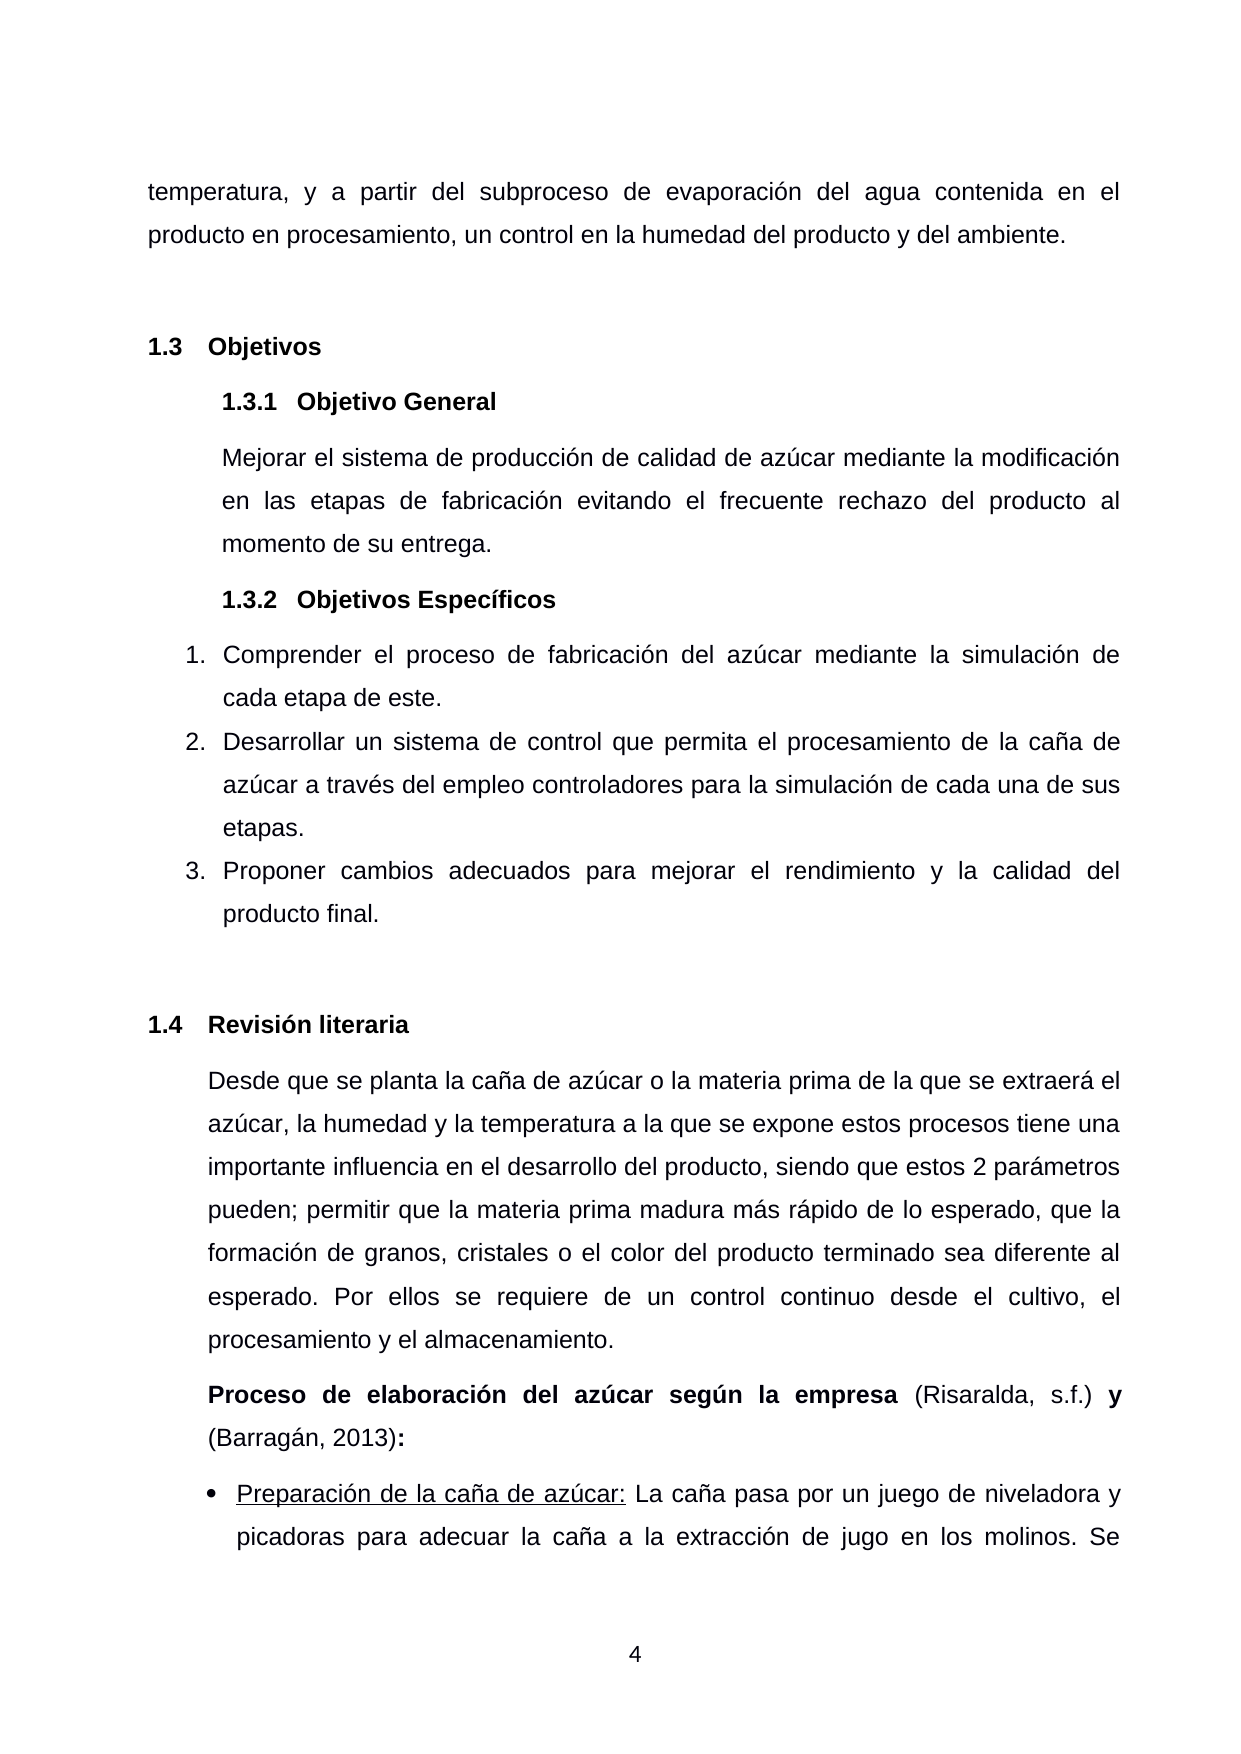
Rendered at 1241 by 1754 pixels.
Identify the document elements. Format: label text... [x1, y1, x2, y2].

subtitle Revisión literaria [148, 1010, 1122, 1039]
text Mejorar el sistema de producción de calidad de azúcar mediante la modificación en las etapas de fabricación evitando el frecuente rechazo del producto al momento de su entrega. [222, 443, 1122, 558]
subtitle Objetivos Específicos [222, 585, 1122, 613]
subtitle Objetivos [148, 332, 1122, 360]
text Desde que se planta la caña de azúcar o la materia prima de la que se extraerá el azúcar, la humedad y la temperatura a la que se expone estos procesos tiene una importante influencia en el desarrollo del producto, siendo que estos 2 parámetros pueden; permitir que la materia prima madura más rápido de lo esperado, que la formación de granos, cristales o el color del producto terminado sea diferente al esperado. Por ellos se requiere de un control continuo desde el cultivo, el procesamiento y el almacenamiento. [208, 1066, 1122, 1353]
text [148, 177, 1122, 249]
list Desarrollar un sistema de control que permita el procesamiento de la caña de azúcar a través del empleo controladores para la simulación de cada una de sus etapas. [185, 727, 1122, 842]
text Proceso de elaboración del azúcar según la empresa y : [208, 1380, 1122, 1452]
list Proponer cambios adecuados para mejorar el rendimiento y la calidad del producto final. [185, 856, 1122, 928]
list Comprender el proceso de fabricación del azúcar mediante la simulación de cada etapa de este. [185, 640, 1122, 712]
subtitle Objetivo General [222, 387, 1122, 416]
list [207, 1479, 1122, 1551]
